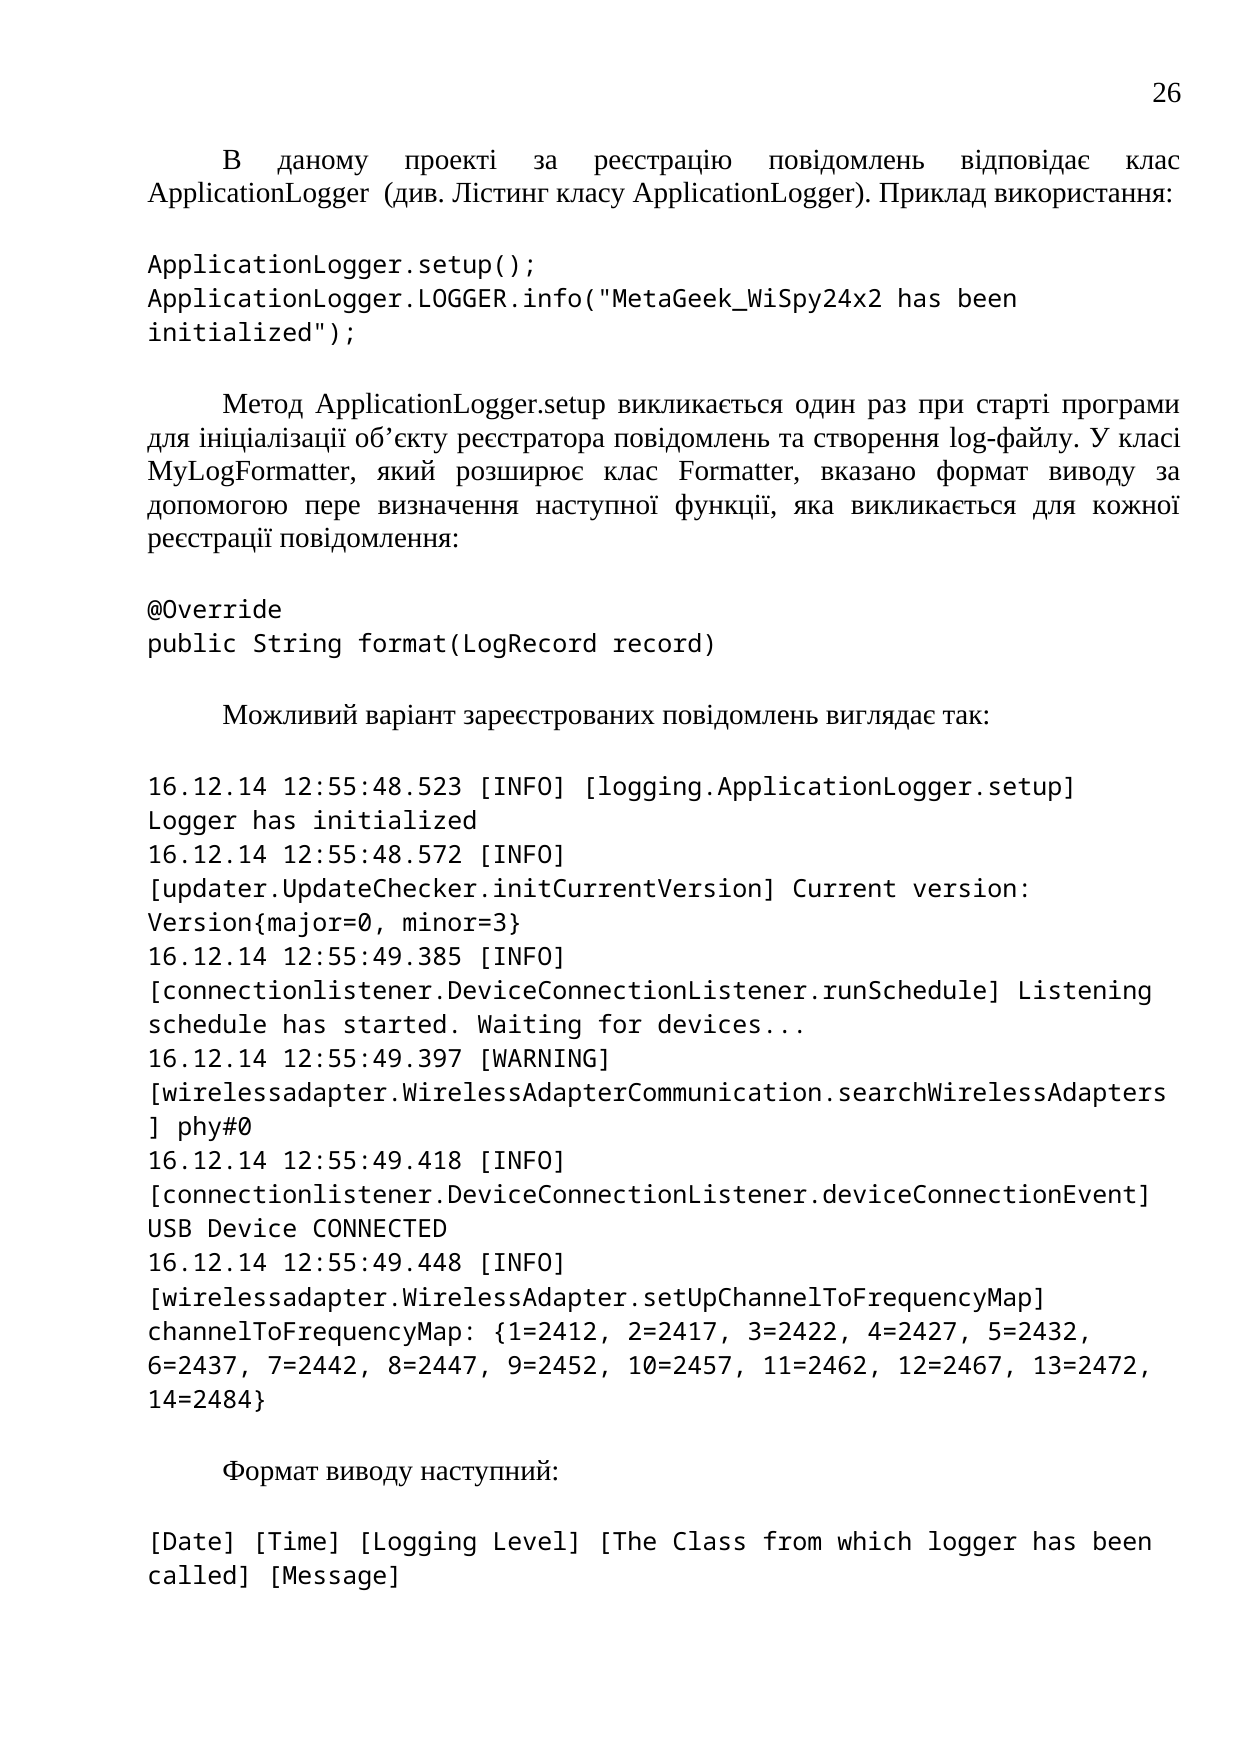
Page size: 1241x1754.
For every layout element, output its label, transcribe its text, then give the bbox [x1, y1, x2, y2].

text [Date] [Time] [Logging Level] [The Class from which logger has been called] [Message] [147, 1524, 1181, 1592]
text Метод ApplicationLogger.setup викликається один раз при старті програми для ініціалізації об’єкту реєстратора повідомлень та створення log-файлу. У класі MyLogFormatter, який розширює клас Formatter, вказано формат виводу за допомогою пере визначення наступної функції, яка викликається для кожної реєстрації повідомлення: [147, 386, 1181, 554]
text В даному проекті за реєстрацію повідомлень відповідає клас ApplicationLogger (див. Лістинг класу ApplicationLogger). Приклад використання: [147, 142, 1181, 209]
text ApplicationLogger.setup(); [147, 247, 1181, 281]
text 16.12.14 12:55:49.397 [WARNING] [wirelessadapter.WirelessAdapterCommunication.searchWirelessAdapters] phy#0 [147, 1041, 1181, 1143]
text 16.12.14 12:55:49.418 [INFO] [connectionlistener.DeviceConnectionListener.deviceConnectionEvent] USB Device CONNECTED [147, 1143, 1181, 1245]
text 16.12.14 12:55:48.572 [INFO] [updater.UpdateChecker.initCurrentVersion] Current version: Version{major=0, minor=3} [147, 836, 1181, 938]
text 16.12.14 12:55:49.448 [INFO] [wirelessadapter.WirelessAdapter.setUpChannelToFrequencyMap] channelToFrequencyMap: {1=2412, 2=2417, 3=2422, 4=2427, 5=2432, 6=2437, 7=2442, 8=2447, 9=2452, 10=2457, 11=2462, 12=2467, 13=2472, 14=2484} [147, 1245, 1181, 1415]
text Формат виводу наступний: [147, 1453, 1181, 1486]
text public String format(LogRecord record) [147, 626, 1181, 660]
text ApplicationLogger.LOGGER.info("MetaGeek_WiSpy24x2 has been initialized"); [147, 281, 1181, 349]
text 16.12.14 12:55:49.385 [INFO] [connectionlistener.DeviceConnectionListener.runSchedule] Listening schedule has started. Waiting for devices... [147, 938, 1181, 1041]
text 16.12.14 12:55:48.523 [INFO] [logging.ApplicationLogger.setup] Logger has initialized [147, 768, 1181, 836]
text @Override [147, 592, 1181, 626]
text Можливий варіант зареєстрованих повідомлень виглядає так: [147, 697, 1181, 731]
